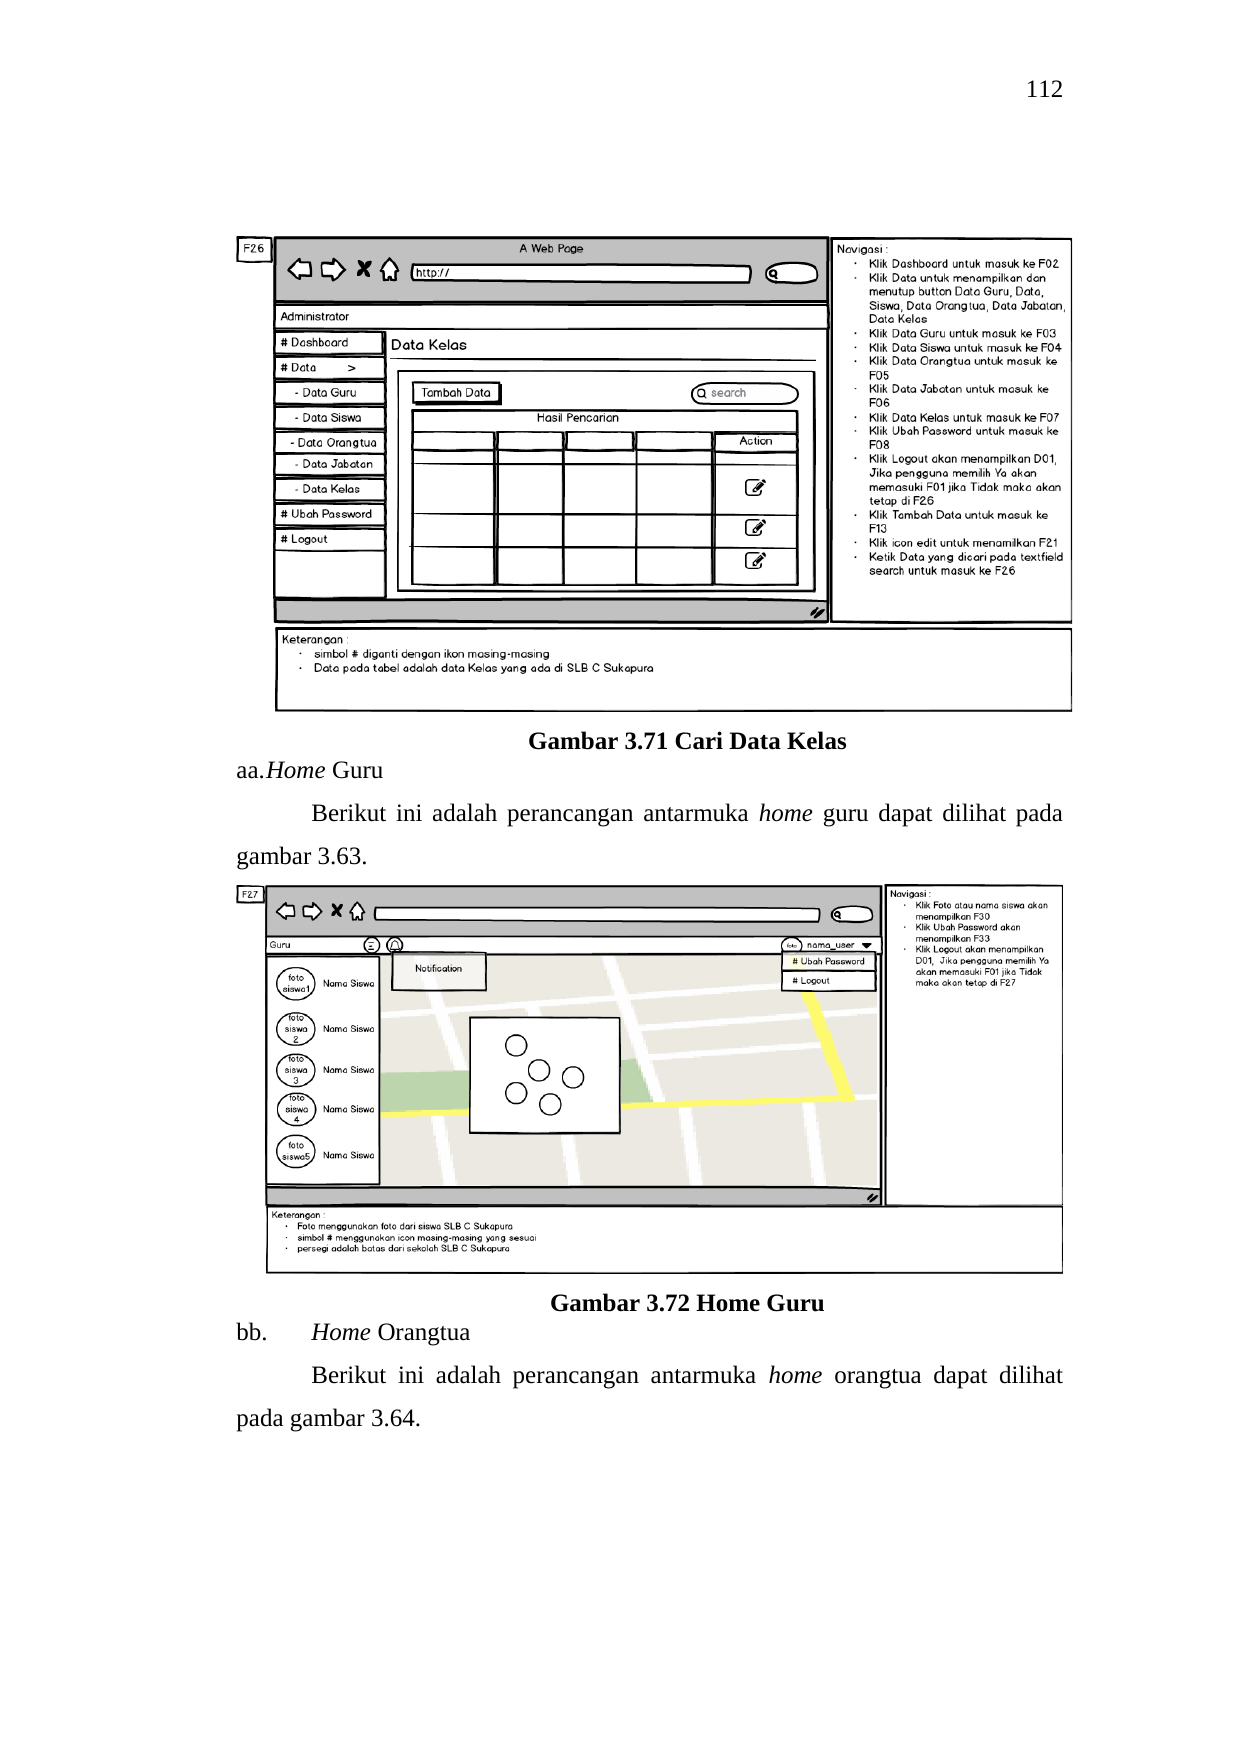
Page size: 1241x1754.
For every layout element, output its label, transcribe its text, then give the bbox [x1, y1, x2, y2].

picture [236, 884, 1063, 1274]
text Berikut ini adalah perancangan antarmuka home orangtua dapat dilihat pada gambar 3.64. [236, 1360, 1063, 1432]
list Home Guru [236, 755, 1063, 784]
text Berikut ini adalah perancangan antarmuka home guru dapat dilihat pada gambar 3.63. [236, 798, 1063, 870]
list Home Orangtua [236, 1317, 1063, 1346]
picture [236, 236, 1073, 712]
